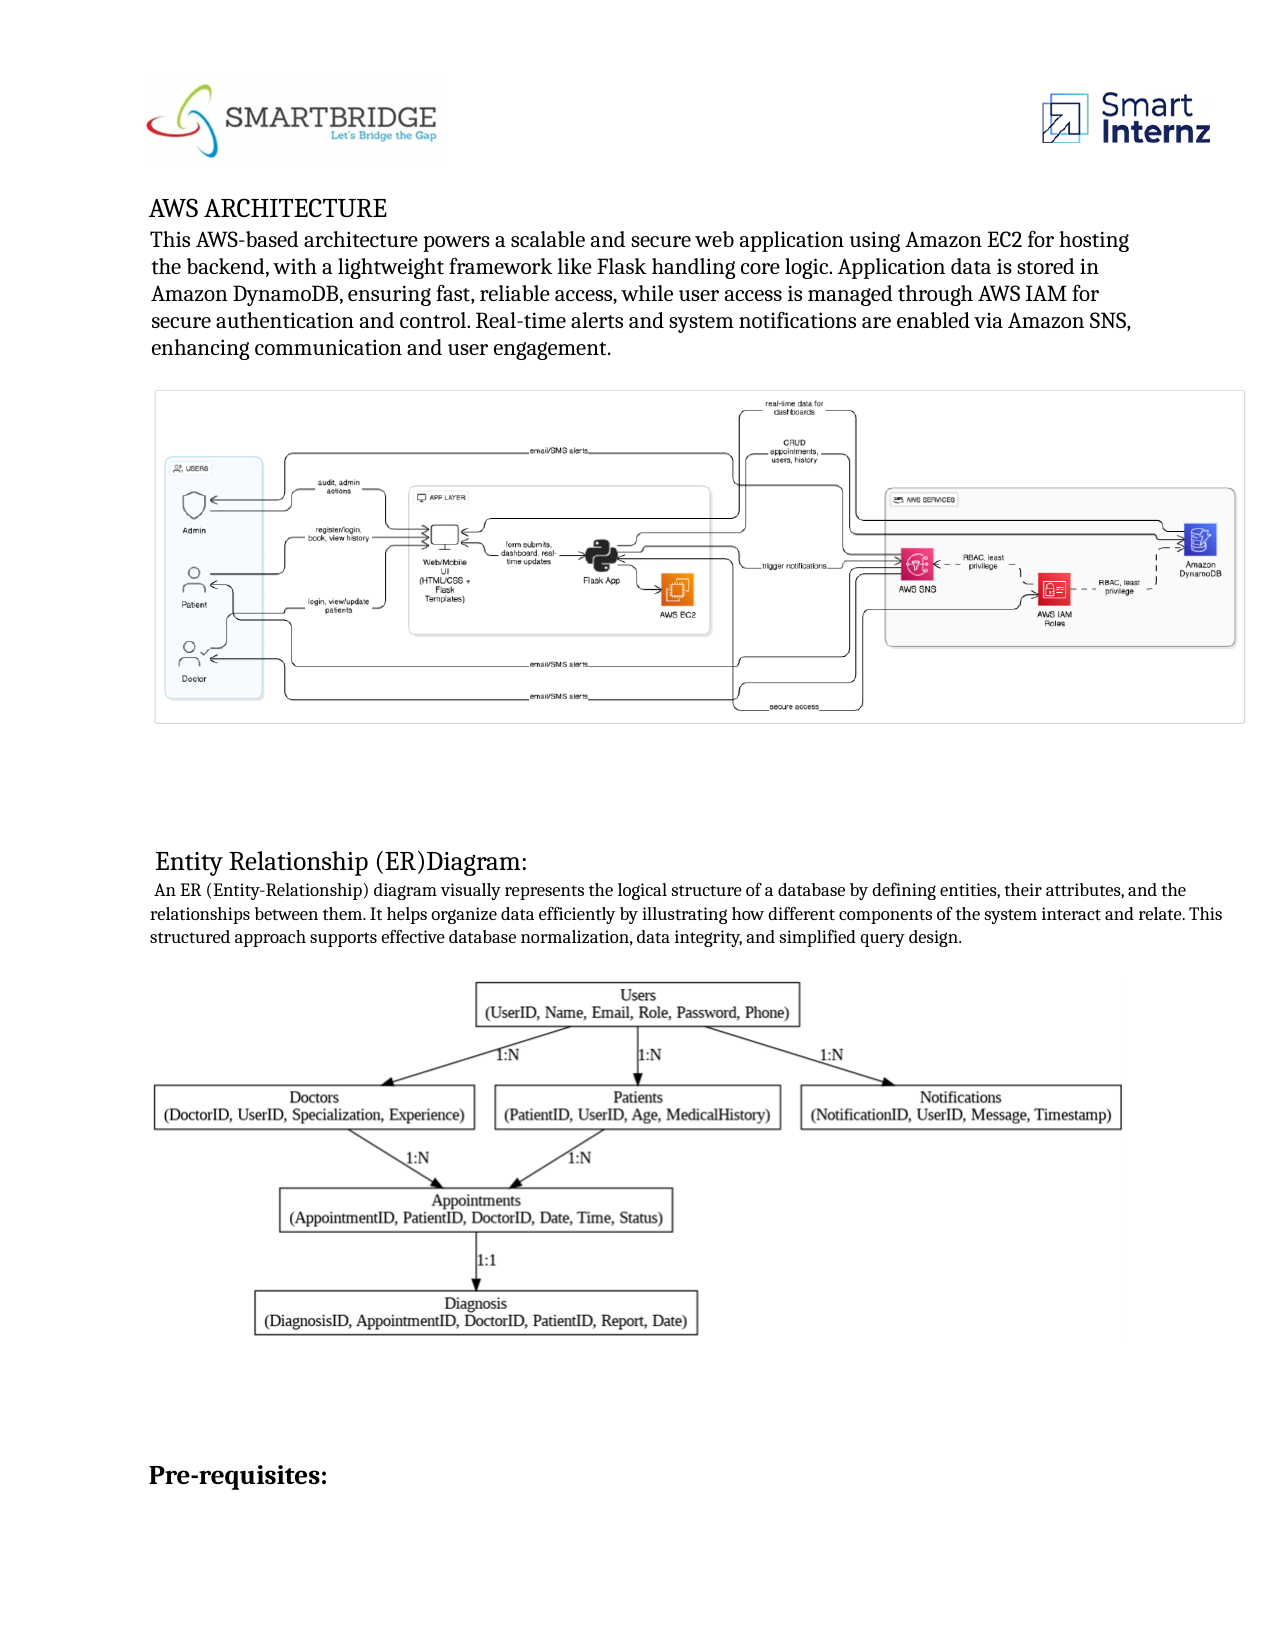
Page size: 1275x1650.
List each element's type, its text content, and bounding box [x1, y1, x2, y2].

text Pre-requisites: [148, 1460, 1248, 1491]
picture [143, 78, 441, 163]
picture [1037, 92, 1214, 143]
picture [150, 978, 1125, 1339]
picture [150, 382, 1248, 731]
text This AWS-based architecture powers a scalable and secure web application using Amazon EC2 for hosting the backend, with a lightweight framework like Flask handling core logic. Application data is stored in Amazon DynamoDB, ensuring fast, reliable access, while user access is managed through AWS IAM for secure authentication and control. Real-time alerts and system notifications are enabled via Amazon SNS, enhancing communication and user engagement. [150, 227, 1134, 362]
text Entity Relationship (ER)Diagram: [148, 846, 1248, 877]
text An ER (Entity-Relationship) diagram visually represents the logical structure of a database by defining entities, their attributes, and the relationships between them. It helps organize data efficiently by illustrating how different components of the system interact and relate. This structured approach supports effective database normalization, data integrity, and simplified query design. [150, 880, 1248, 948]
subtitle AWS ARCHITECTURE [148, 193, 1134, 224]
